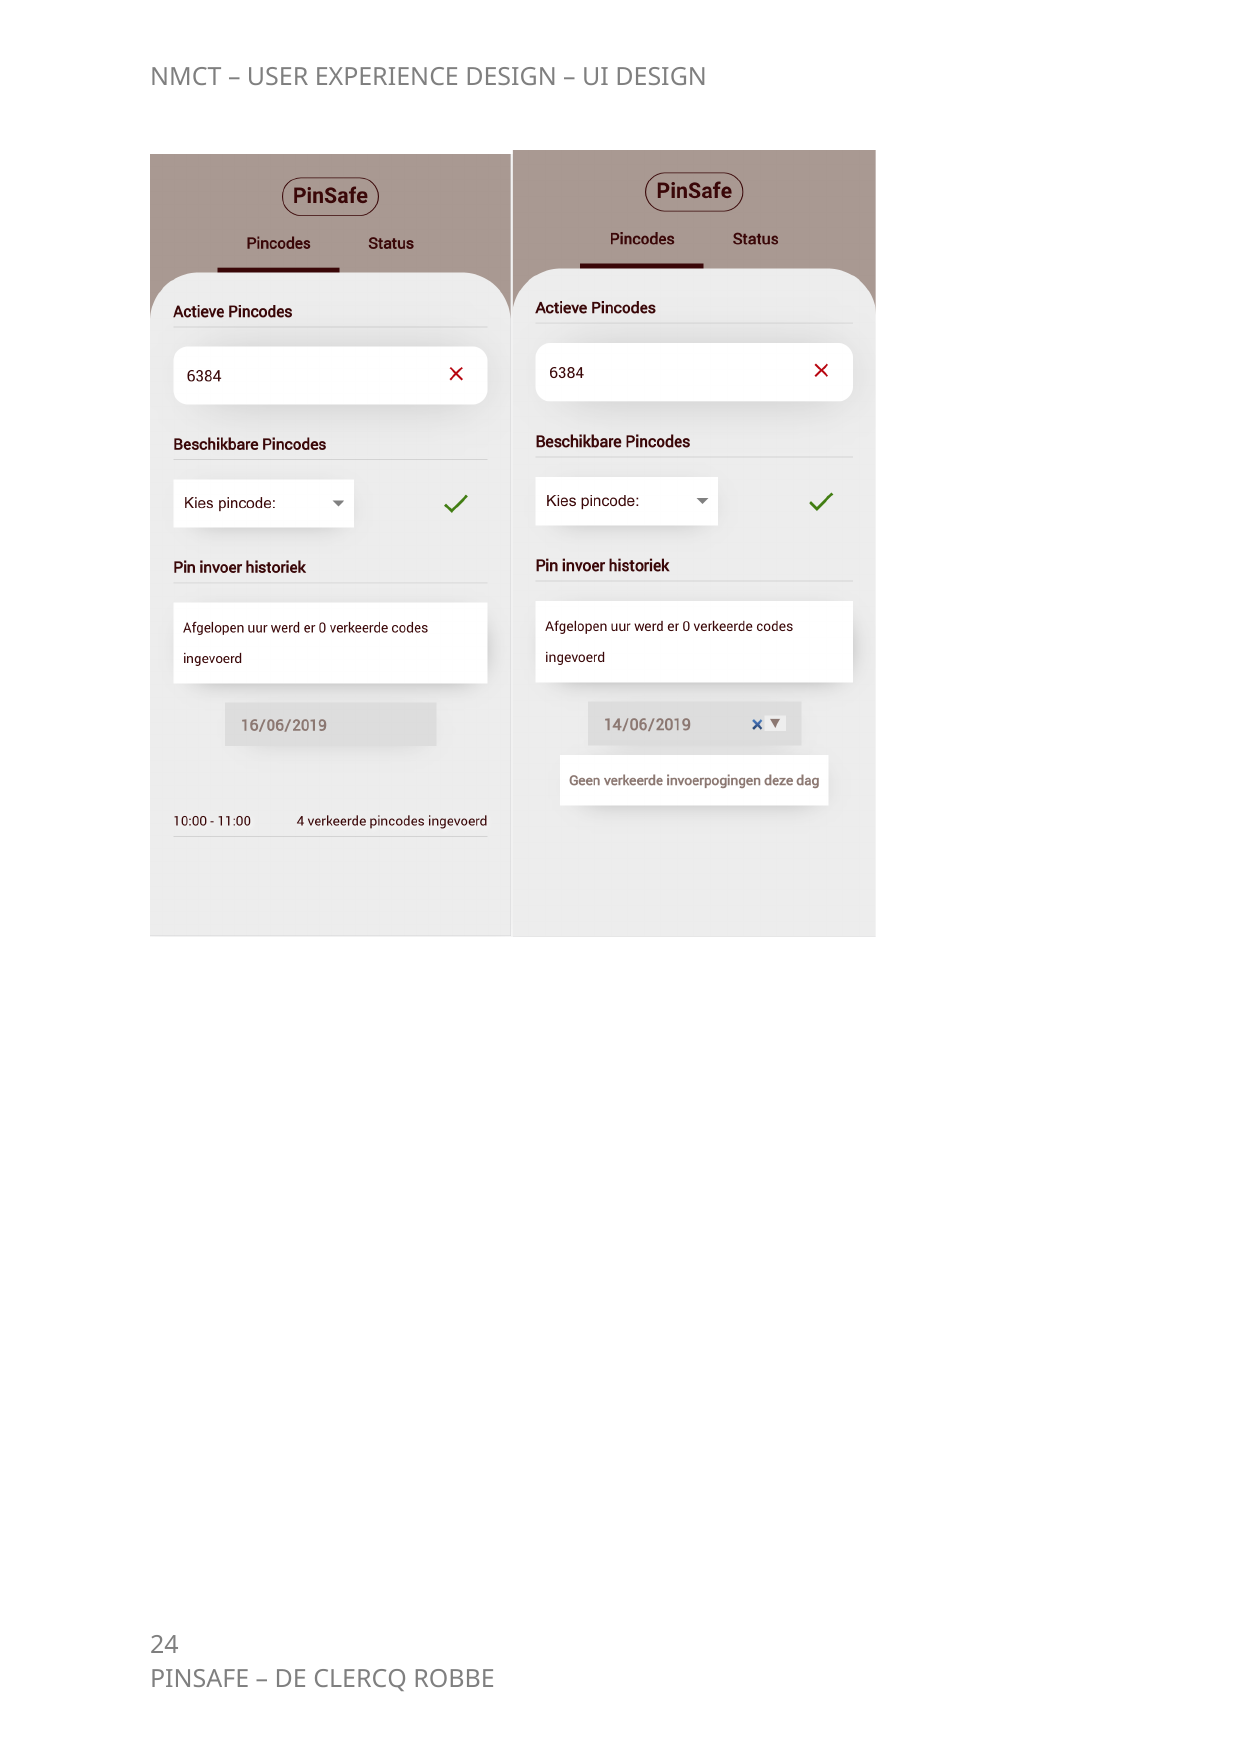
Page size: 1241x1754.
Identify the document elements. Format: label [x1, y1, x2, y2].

picture [150, 150, 876, 937]
